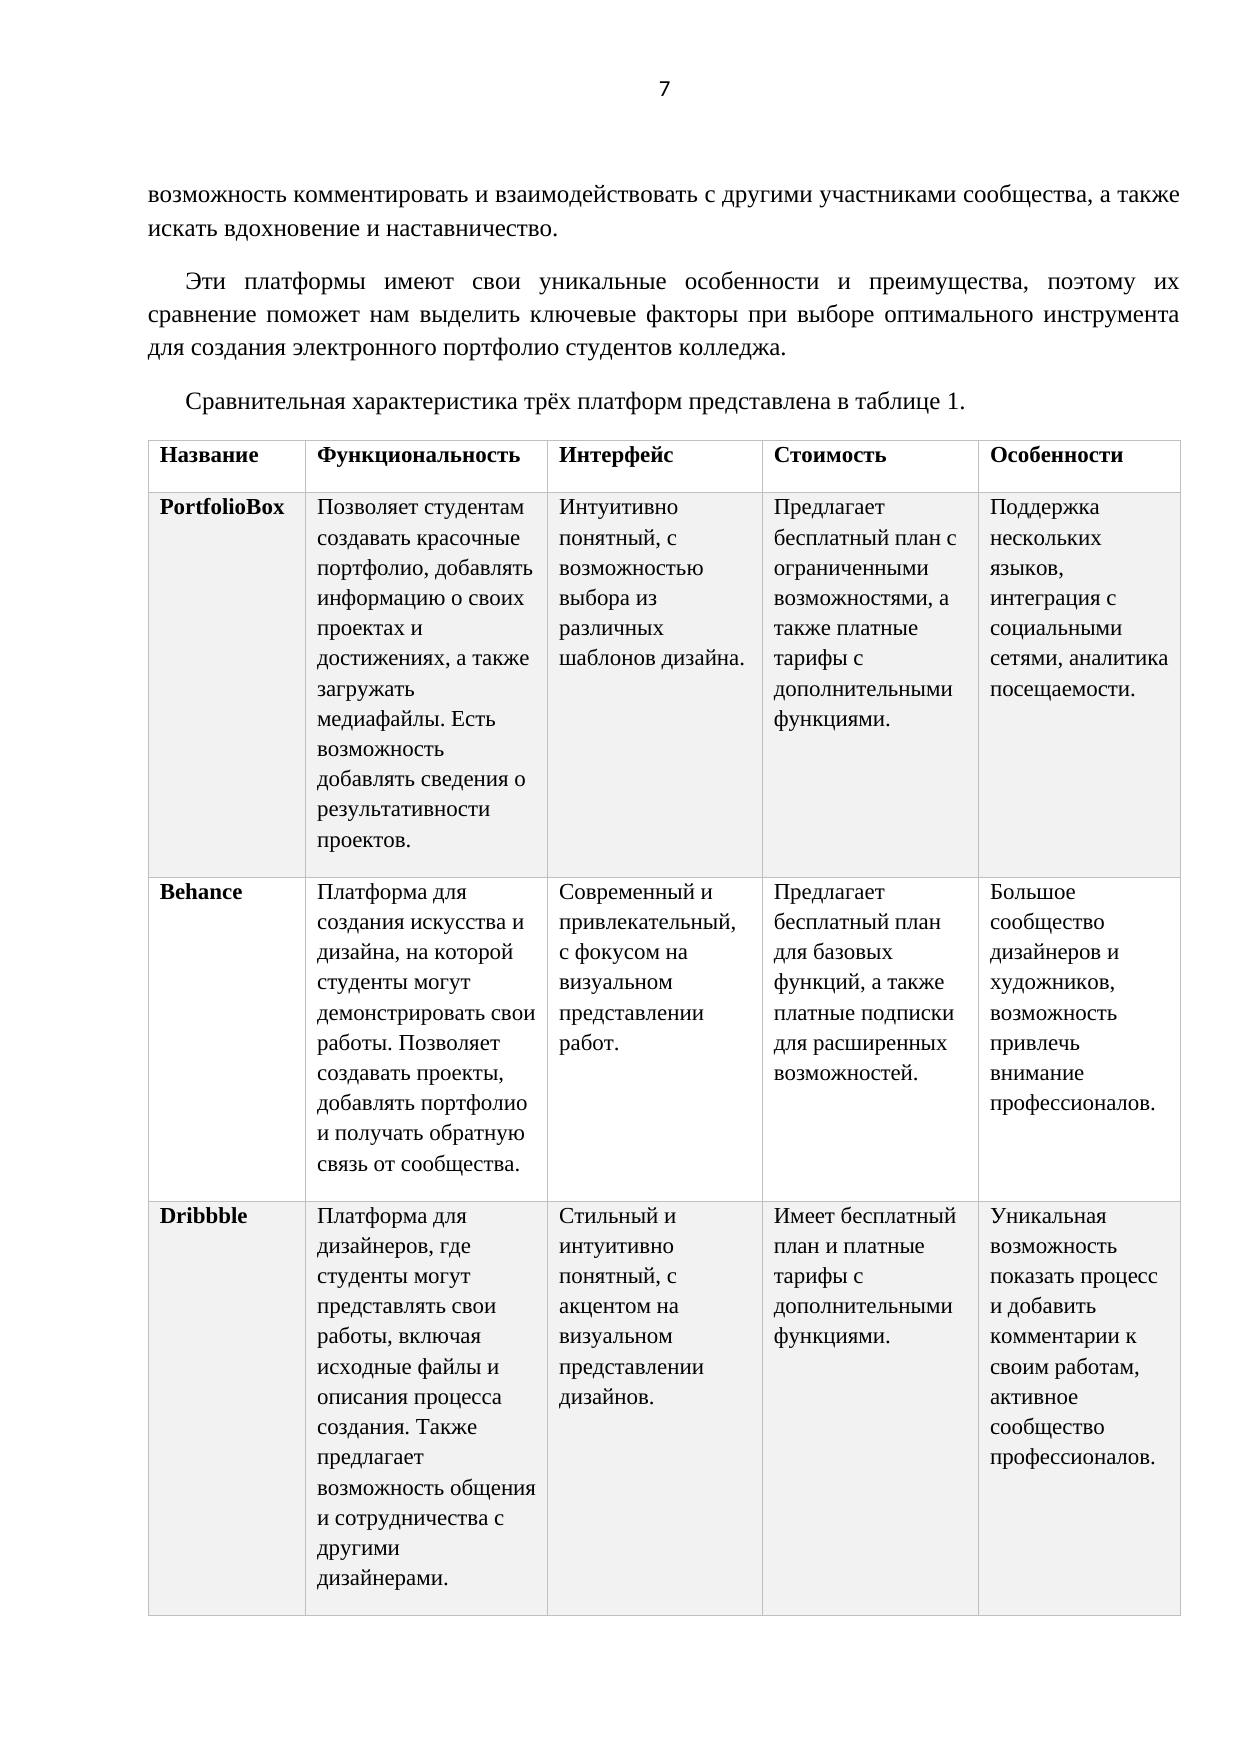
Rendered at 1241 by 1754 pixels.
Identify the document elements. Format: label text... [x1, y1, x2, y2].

table_cell Платформа для дизайнеров, где студенты могут представлять свои работы, включая исходные файлы и описания процесса создания. Также предлагает возможность общения и сотрудничества с другими дизайнерами. [306, 1202, 547, 1615]
table_header Функциональность [306, 441, 547, 492]
table_cell Современный и привлекательный, с фокусом на визуальном представлении работ. [548, 878, 762, 1201]
table_cell Уникальная возможность показать процесс и добавить комментарии к своим работам, активное сообщество профессионалов. [979, 1202, 1180, 1615]
text Эти платформы имеют свои уникальные особенности и преимущества, поэтому их сравнение поможет нам выделить ключевые факторы при выборе оптимального инструмента для создания электронного портфолио студентов колледжа. [148, 266, 1181, 361]
table_cell Платформа для создания искусства и дизайна, на которой студенты могут демонстрировать свои работы. Позволяет создавать проекты, добавлять портфолио и получать обратную связь от сообщества. [306, 878, 547, 1201]
table_cell Поддержка нескольких языков, интеграция с социальными сетями, аналитика посещаемости. [979, 493, 1180, 877]
table_cell Имеет бесплатный план и платные тарифы с дополнительными функциями. [763, 1202, 978, 1615]
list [148, 179, 1181, 241]
table_cell Большое сообщество дизайнеров и художников, возможность привлечь внимание профессионалов. [979, 878, 1180, 1201]
table_cell Интуитивно понятный, с возможностью выбора из различных шаблонов дизайна. [548, 493, 762, 877]
table_cell Позволяет студентам создавать красочные портфолио, добавлять информацию о своих проектах и достижениях, а также загружать медиафайлы. Есть возможность добавлять сведения о результативности проектов. [306, 493, 547, 877]
table_cell Предлагает бесплатный план для базовых функций, а также платные подписки для расширенных возможностей. [763, 878, 978, 1201]
table_cell PortfolioBox [149, 493, 305, 877]
table_header Стоимость [763, 441, 978, 492]
table_header Интерфейс [548, 441, 762, 492]
table_cell Behance [149, 878, 305, 1201]
text Сравнительная характеристика трёх платформ представлена в таблице 1. [148, 386, 1181, 415]
table_cell Предлагает бесплатный план с ограниченными возможностями, а также платные тарифы с дополнительными функциями. [763, 493, 978, 877]
table_header Название [149, 441, 305, 492]
table_cell Dribbble [149, 1202, 305, 1615]
table_header Особенности [979, 441, 1180, 492]
table_cell Стильный и интуитивно понятный, с акцентом на визуальном представлении дизайнов. [548, 1202, 762, 1615]
